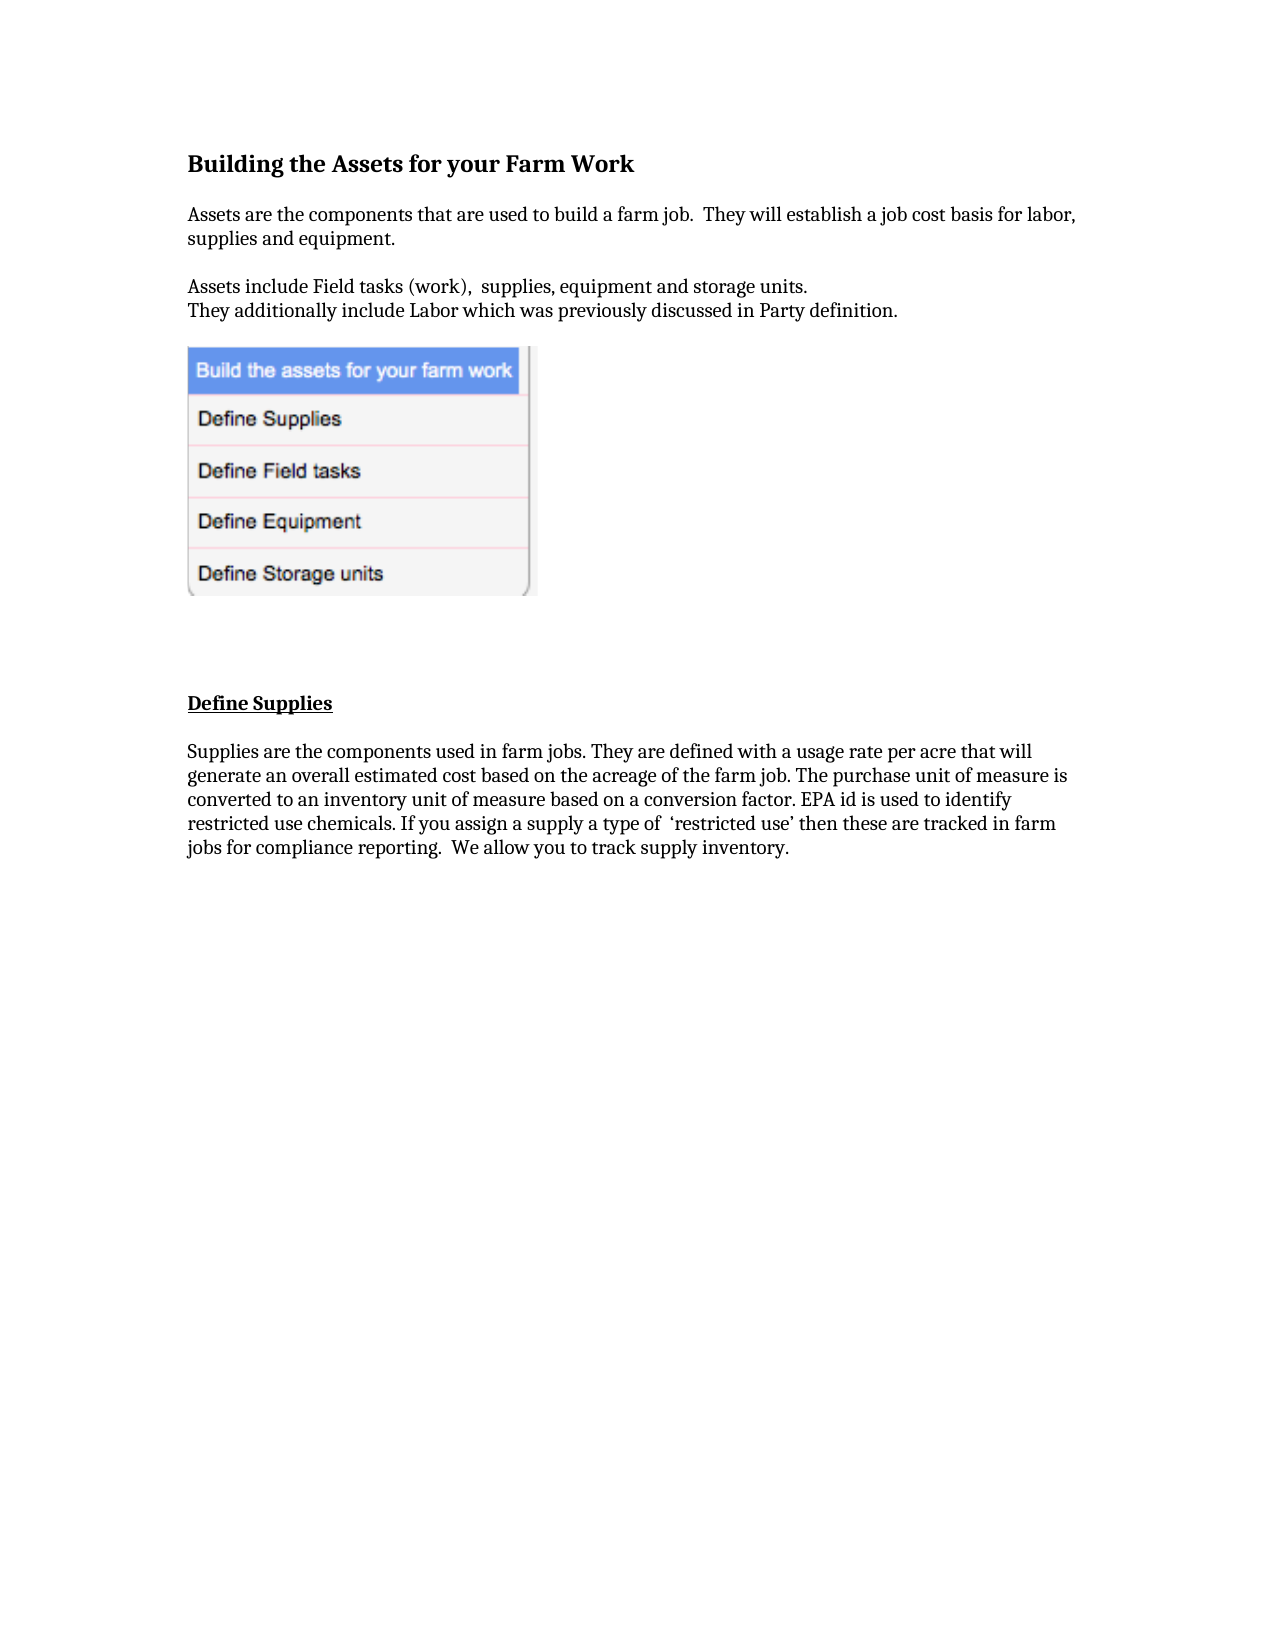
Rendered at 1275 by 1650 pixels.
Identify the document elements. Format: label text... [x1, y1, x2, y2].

picture [187, 346, 538, 596]
text They additionally include Labor which was previously discussed in Party definition. [187, 298, 1087, 322]
text Supplies are the components used in farm jobs. They are defined with a usage rate per acre that will generate an overall estimated cost based on the acreage of the farm job. The purchase unit of measure is converted to an inventory unit of measure based on a conversion factor. EPA id is used to identify restricted use chemicals. If you assign a supply a type of ‘restricted use’ then these are tracked in farm jobs for compliance reporting. We allow you to track supply inventory. [187, 740, 1087, 859]
text Define Supplies [187, 692, 1087, 716]
text Building the Assets for your Farm Work [187, 150, 1087, 179]
text Assets include Field tasks (work), supplies, equipment and storage units. [187, 274, 1087, 298]
text Assets are the components that are used to build a farm job. They will establish a job cost basis for labor, supplies and equipment. [187, 203, 1087, 251]
